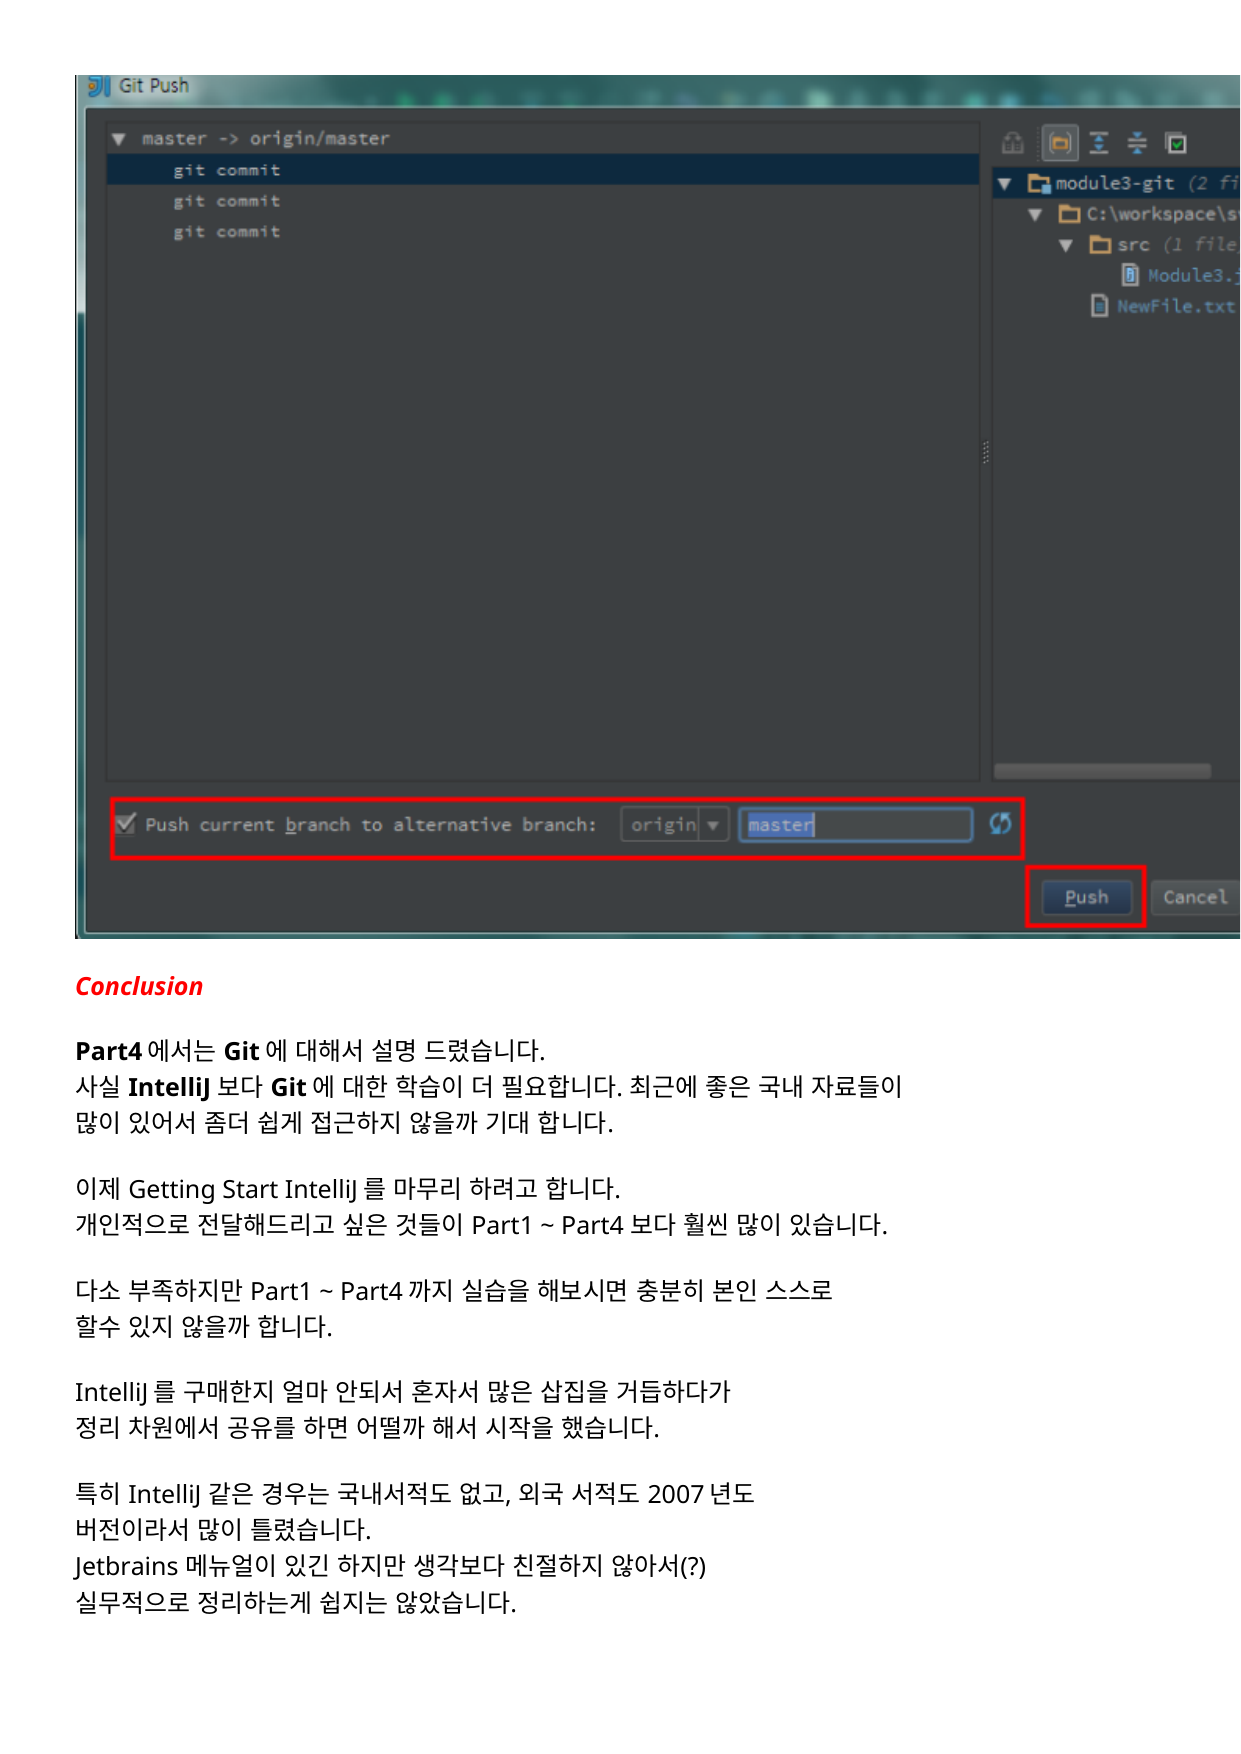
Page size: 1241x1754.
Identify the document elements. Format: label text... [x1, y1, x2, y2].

text IntelliJ를 구매한지 얼마 안되서 혼자서 많은 삽집을 거듭하다가 정리 차원에서 공유를 하면 어떨까 해서 시작을 했습니다. [75, 1373, 1165, 1445]
text 이제 Getting Start IntelliJ를 마무리 하려고 합니다. 개인적으로 전달해드리고 싶은 것들이 Part1 ~ Part4 보다 훨씬 많이 있습니다. [75, 1169, 1165, 1242]
text Part4에서는 Git에 대해서 설명 드렸습니다. 사실 IntelliJ 보다 Git에 대한 학습이 더 필요합니다. 최근에 좋은 국내 자료들이 많이 있어서 좀더 쉽게 접근하지 않을까 기대 합니다. [75, 1031, 1165, 1140]
text Conclusion [75, 968, 1165, 1002]
text 다소 부족하지만 Part1 ~ Part4까지 실습을 해보시면 충분히 본인 스스로 할수 있지 않을까 합니다. [75, 1271, 1165, 1343]
picture [75, 75, 1241, 939]
text 특히 IntelliJ 같은 경우는 국내서적도 없고, 외국 서적도 2007년도 버전이라서 많이 틀렸습니다. Jetbrains 메뉴얼이 있긴 하지만 생각보다 친절하지 않아서(?) 실무적으로 정리하는게 쉽지는 않았습니다. [75, 1474, 1165, 1619]
